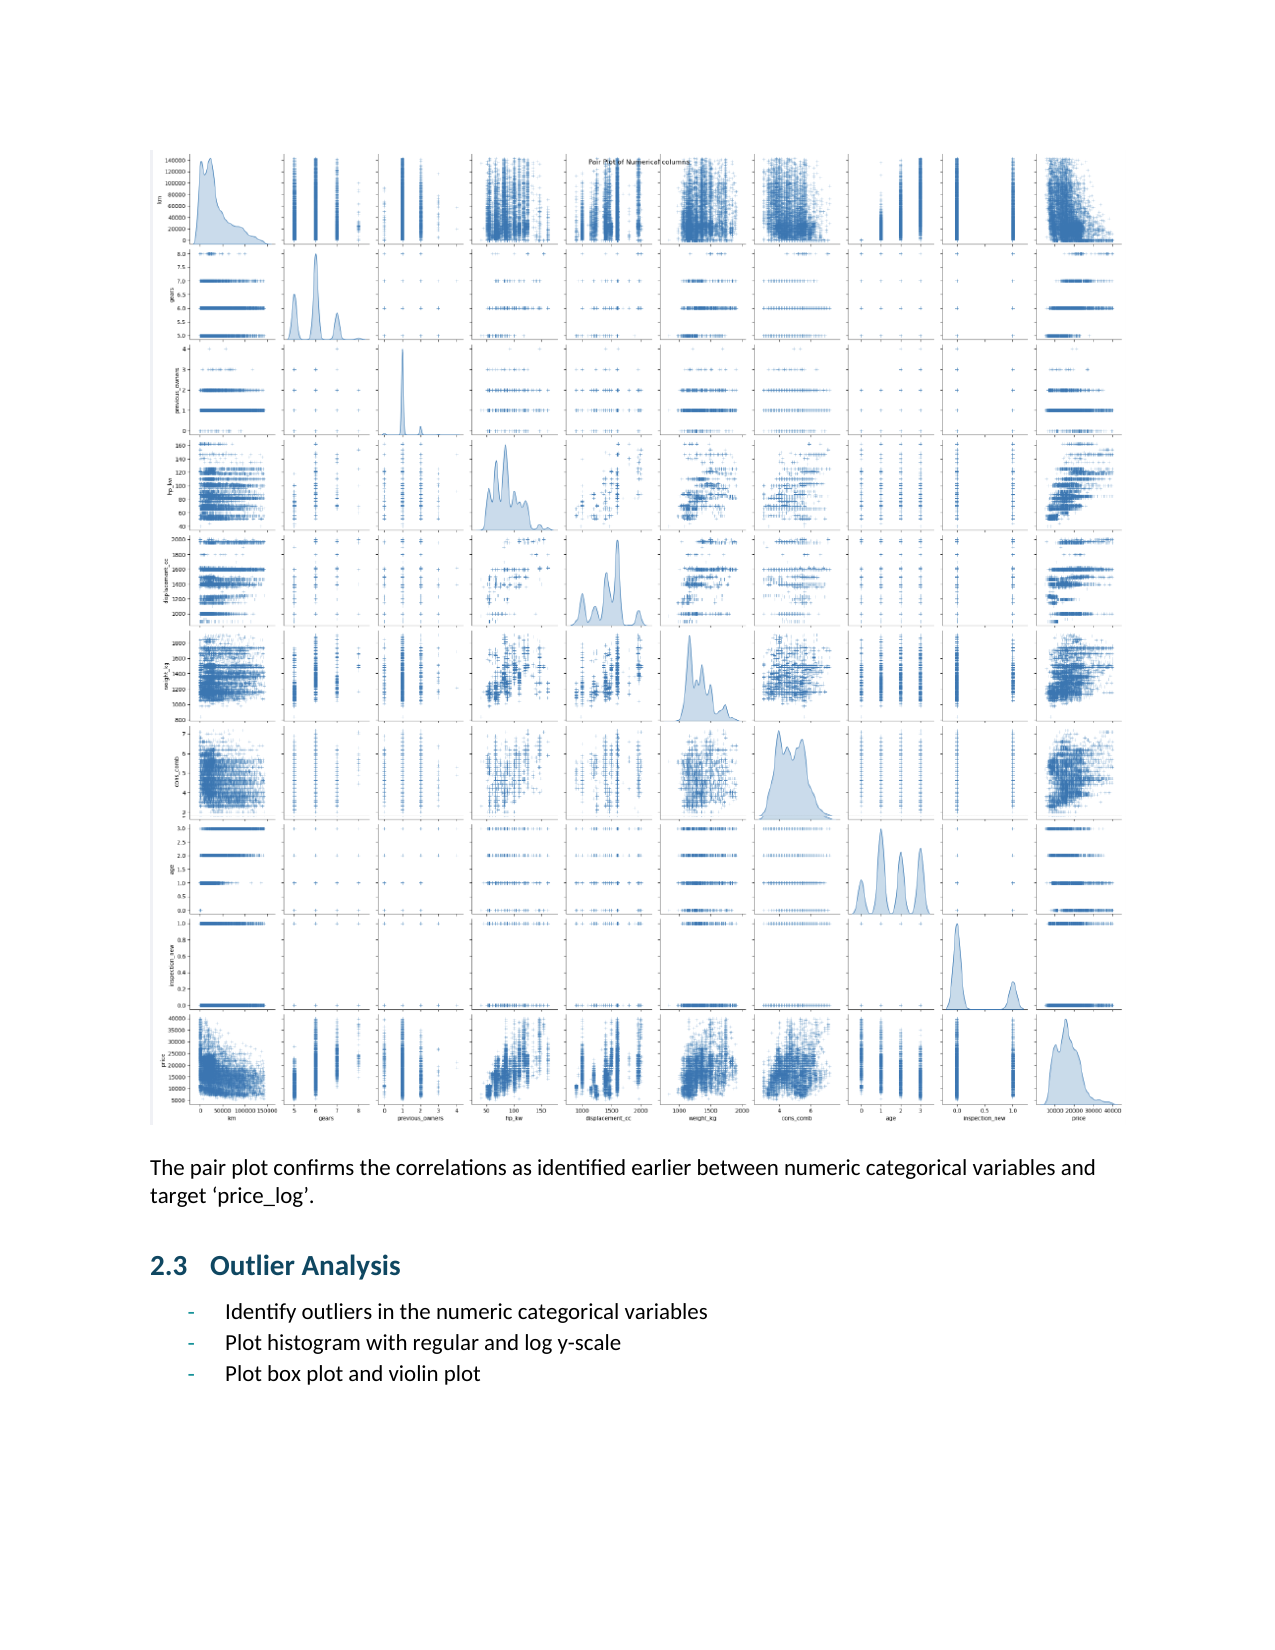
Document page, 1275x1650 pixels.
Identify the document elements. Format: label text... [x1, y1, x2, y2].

list Plot box plot and violin plot [187, 1357, 1125, 1388]
list Identify outliers in the numeric categorical variables [187, 1295, 1125, 1326]
subtitle Outlier Analysis [150, 1247, 1125, 1282]
picture [150, 150, 1125, 1125]
list Plot histogram with regular and log y-scale [187, 1326, 1125, 1357]
text The pair plot confirms the correlations as identified earlier between numeric categorical variables and target ‘price_log’. [150, 1153, 1125, 1209]
